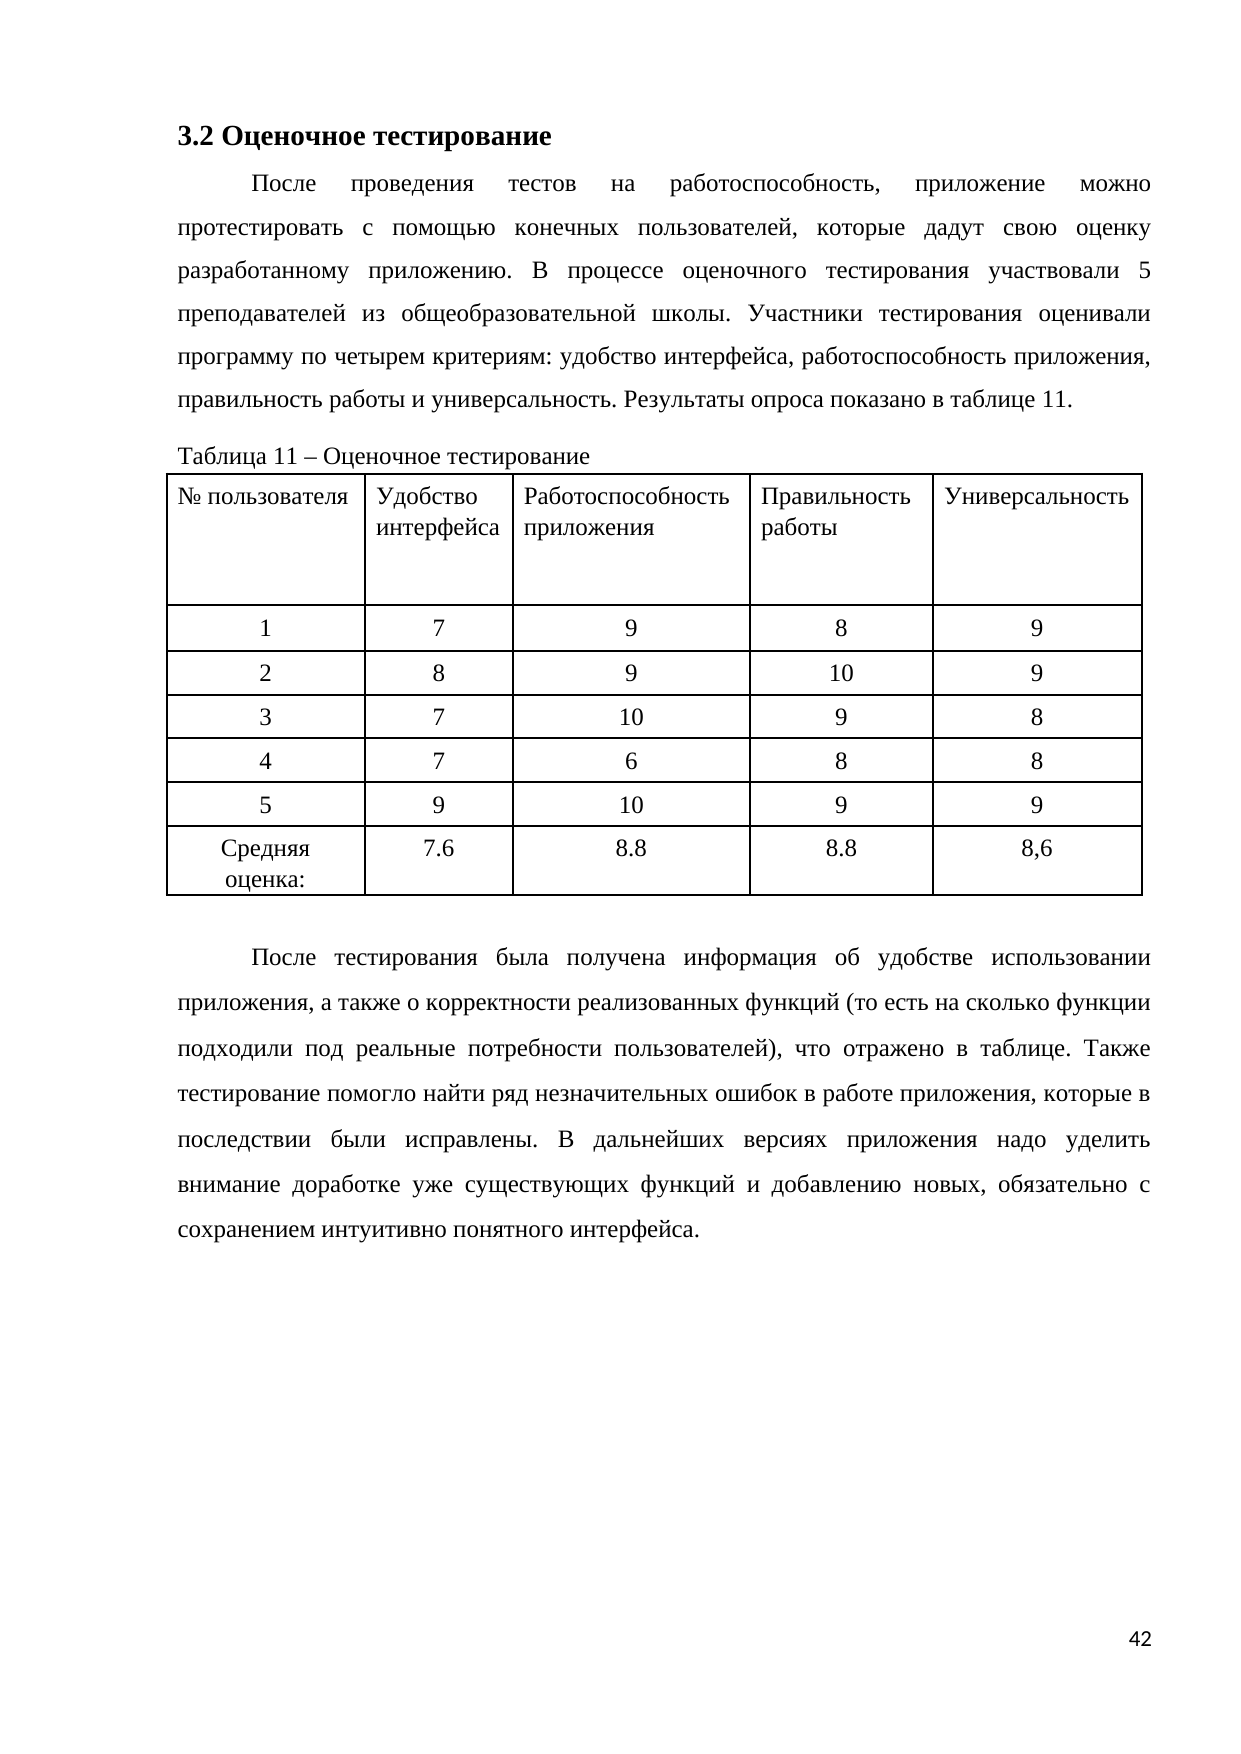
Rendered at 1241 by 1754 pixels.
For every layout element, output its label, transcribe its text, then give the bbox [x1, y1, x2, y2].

table_cell 1 [168, 606, 364, 650]
table_header Правильность работы [751, 475, 932, 604]
table_cell 8.8 [751, 827, 932, 894]
table_header Работоспособность приложения [514, 475, 749, 604]
table_cell 9 [751, 696, 932, 737]
table_cell 8 [751, 606, 932, 650]
table_cell 8.8 [514, 827, 749, 894]
text Таблица 11 – Оценочное тестирование [177, 441, 1152, 469]
table_cell 8 [751, 739, 932, 781]
table_cell 8 [934, 739, 1141, 781]
table_cell 10 [514, 783, 749, 825]
table_cell 2 [168, 652, 364, 693]
table_cell 10 [751, 652, 932, 693]
table_cell 9 [366, 783, 512, 825]
text После тестирования была получена информация об удобстве использовании приложения, а также о корректности реализованных функций (то есть на сколько функции подходили под реальные потребности пользователей), что отражено в таблице. Также тестирование помогло найти ряд незначительных ошибок в работе приложения, которые в последствии были исправлены. В дальнейших версиях приложения надо уделить внимание доработке уже существующих функций и добавлению новых, обязательно с сохранением интуитивно понятного интерфейса. [177, 942, 1152, 1243]
table_cell 6 [514, 739, 749, 781]
table_cell 3 [168, 696, 364, 737]
table_cell 7 [366, 696, 512, 737]
table_header Универсальность [934, 475, 1141, 604]
table_cell 4 [168, 739, 364, 781]
table_cell 8 [934, 696, 1141, 737]
table_cell 7 [366, 739, 512, 781]
table_header Удобство интерфейса [366, 475, 512, 604]
table_cell 9 [934, 783, 1141, 825]
table_cell 9 [934, 652, 1141, 693]
table_cell 9 [934, 606, 1141, 650]
table_cell 9 [751, 783, 932, 825]
table_cell Средняя оценка: [168, 827, 364, 894]
table_cell 7.6 [366, 827, 512, 894]
table_cell 8,6 [934, 827, 1141, 894]
text После проведения тестов на работоспособность, приложение можно протестировать с помощью конечных пользователей, которые дадут свою оценку разработанному приложению. В процессе оценочного тестирования участвовали 5 преподавателей из общеобразовательной школы. Участники тестирования оценивали программу по четырем критериям: удобство интерфейса, работоспособность приложения, правильность работы и универсальность. Результаты опроса показано в таблице 11. [177, 168, 1152, 413]
table_cell 7 [366, 606, 512, 650]
table_cell 9 [514, 606, 749, 650]
table_cell 8 [366, 652, 512, 693]
table_cell 9 [514, 652, 749, 693]
table_cell 5 [168, 783, 364, 825]
subtitle 3.2 Оценочное тестирование [177, 118, 1152, 152]
table_header № пользователя [168, 475, 364, 604]
table_cell 10 [514, 696, 749, 737]
